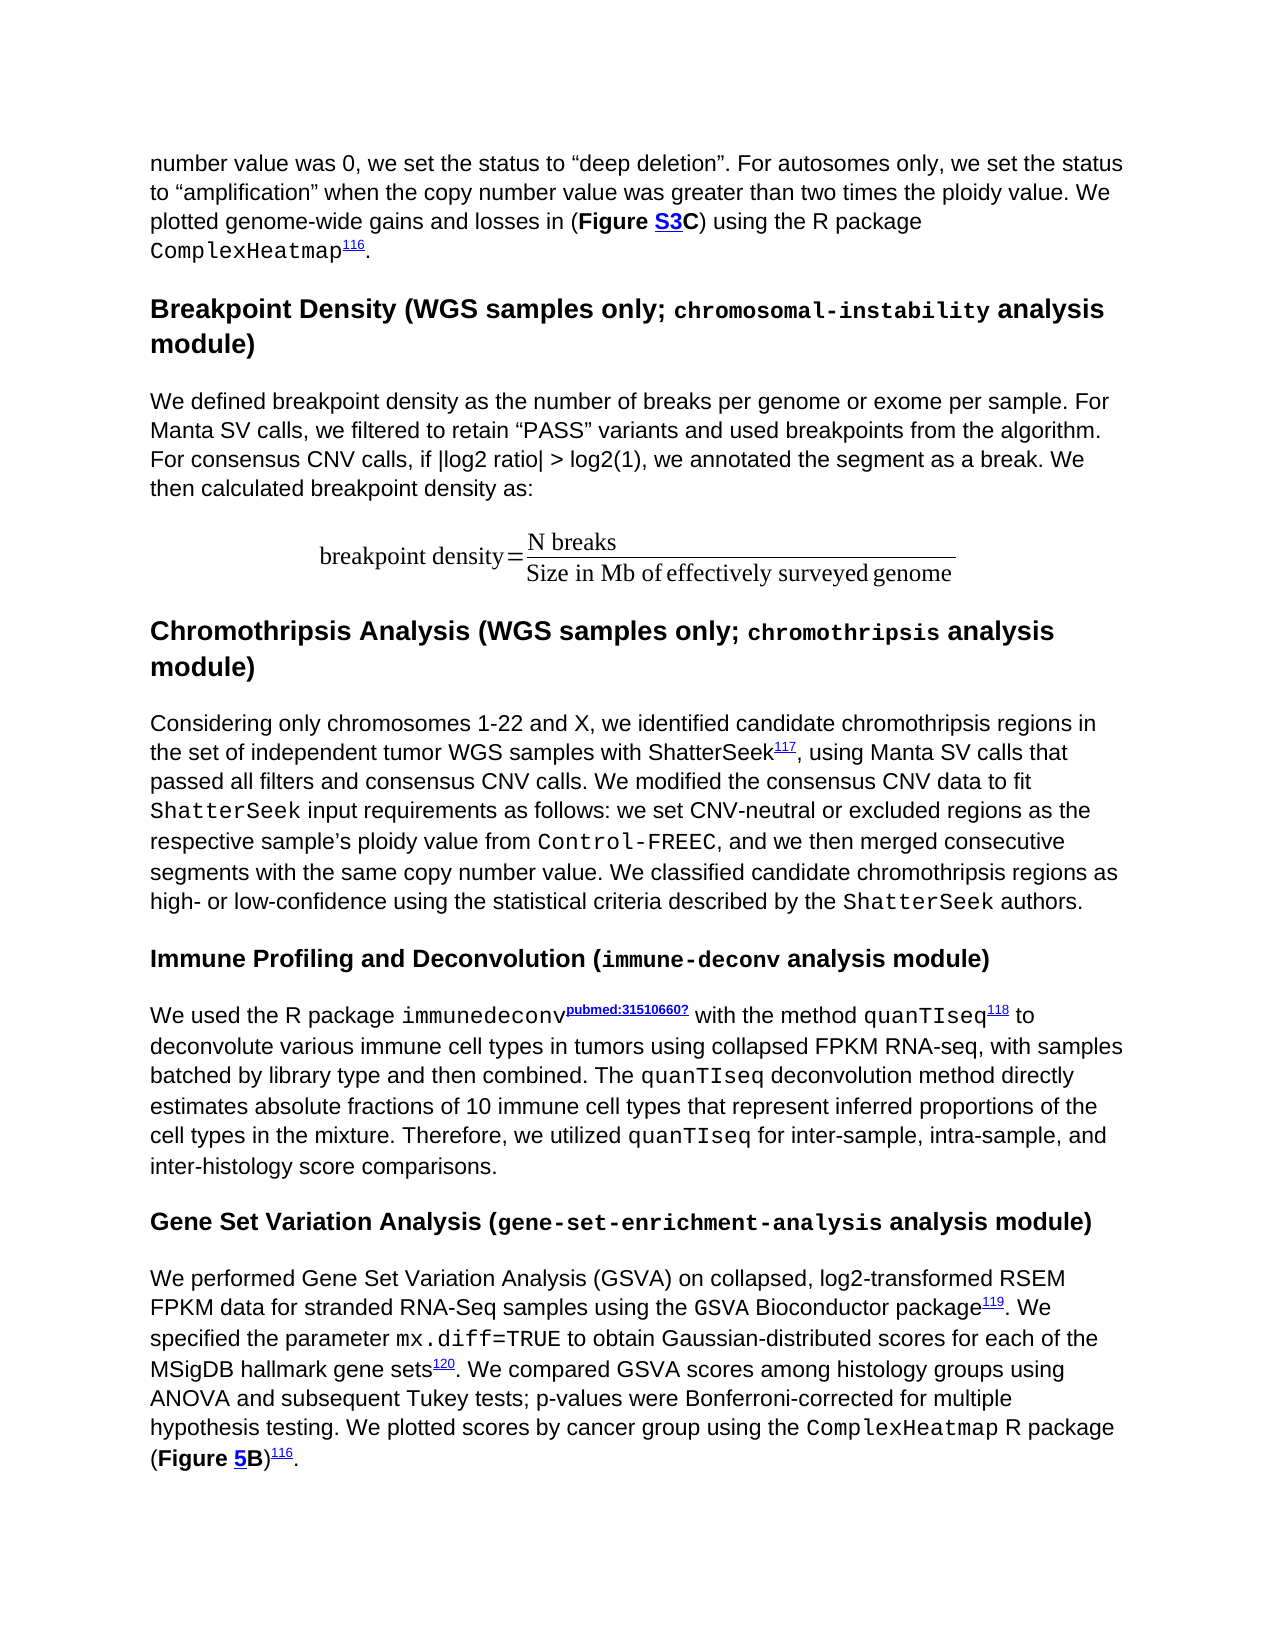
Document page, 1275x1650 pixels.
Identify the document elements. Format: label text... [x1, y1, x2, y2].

subtitle Breakpoint Density (WGS samples only; chromosomal-instability analysis module) [150, 293, 1125, 360]
subtitle Chromothripsis Analysis (WGS samples only; chromothripsis analysis module) [150, 615, 1125, 682]
text Considering only chromosomes 1-22 and X, we identified candidate chromothripsis regions in the set of independent tumor WGS samples with ShatterSeek117, using Manta SV calls that passed all filters and consensus CNV calls. We modified the consensus CNV data to fit ShatterSeek input requirements as follows: we set CNV-neutral or excluded regions as the respective sample’s ploidy value from Control-FREEC, and we then merged consecutive segments with the same copy number value. We classified candidate chromothripsis regions as high- or low-confidence using the statistical criteria described by the ShatterSeek authors. [150, 710, 1125, 916]
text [150, 150, 1125, 265]
text We defined breakpoint density as the number of breaks per genome or exome per sample. For Manta SV calls, we filtered to retain “PASS” variants and used breakpoints from the algorithm. For consensus CNV calls, if |log2 ratio| > log2(1), we annotated the segment as a break. We then calculated breakpoint density as: [150, 388, 1125, 501]
subtitle Gene Set Variation Analysis (gene-set-enrichment-analysis analysis module) [150, 1207, 1125, 1237]
text We used the R package immunedeconvpubmed:31510660? with the method quanTIseq118 to deconvolute various immune cell types in tumors using collapsed FPKM RNA-seq, with samples batched by library type and then combined. The quanTIseq deconvolution method directly estimates absolute fractions of 10 immune cell types that represent inferred proportions of the cell types in the mixture. Therefore, we utilized quanTIseq for inter-sample, intra-sample, and inter-histology score comparisons. [150, 1002, 1125, 1179]
text We performed Gene Set Variation Analysis (GSVA) on collapsed, log2-transformed RSEM FPKM data for stranded RNA-Seq samples using the GSVA Bioconductor package119. We specified the parameter mx.diff=TRUE to obtain Gaussian-distributed scores for each of the MSigDB hallmark gene sets120. We compared GSVA scores among histology groups using ANOVA and subsequent Tukey tests; p-values were Bonferroni-corrected for multiple hypothesis testing. We plotted scores by cancer group using the ComplexHeatmap R package (Figure 5B)116. [150, 1265, 1125, 1471]
subtitle Immune Profiling and Deconvolution (immune-deconv analysis module) [150, 944, 1125, 974]
